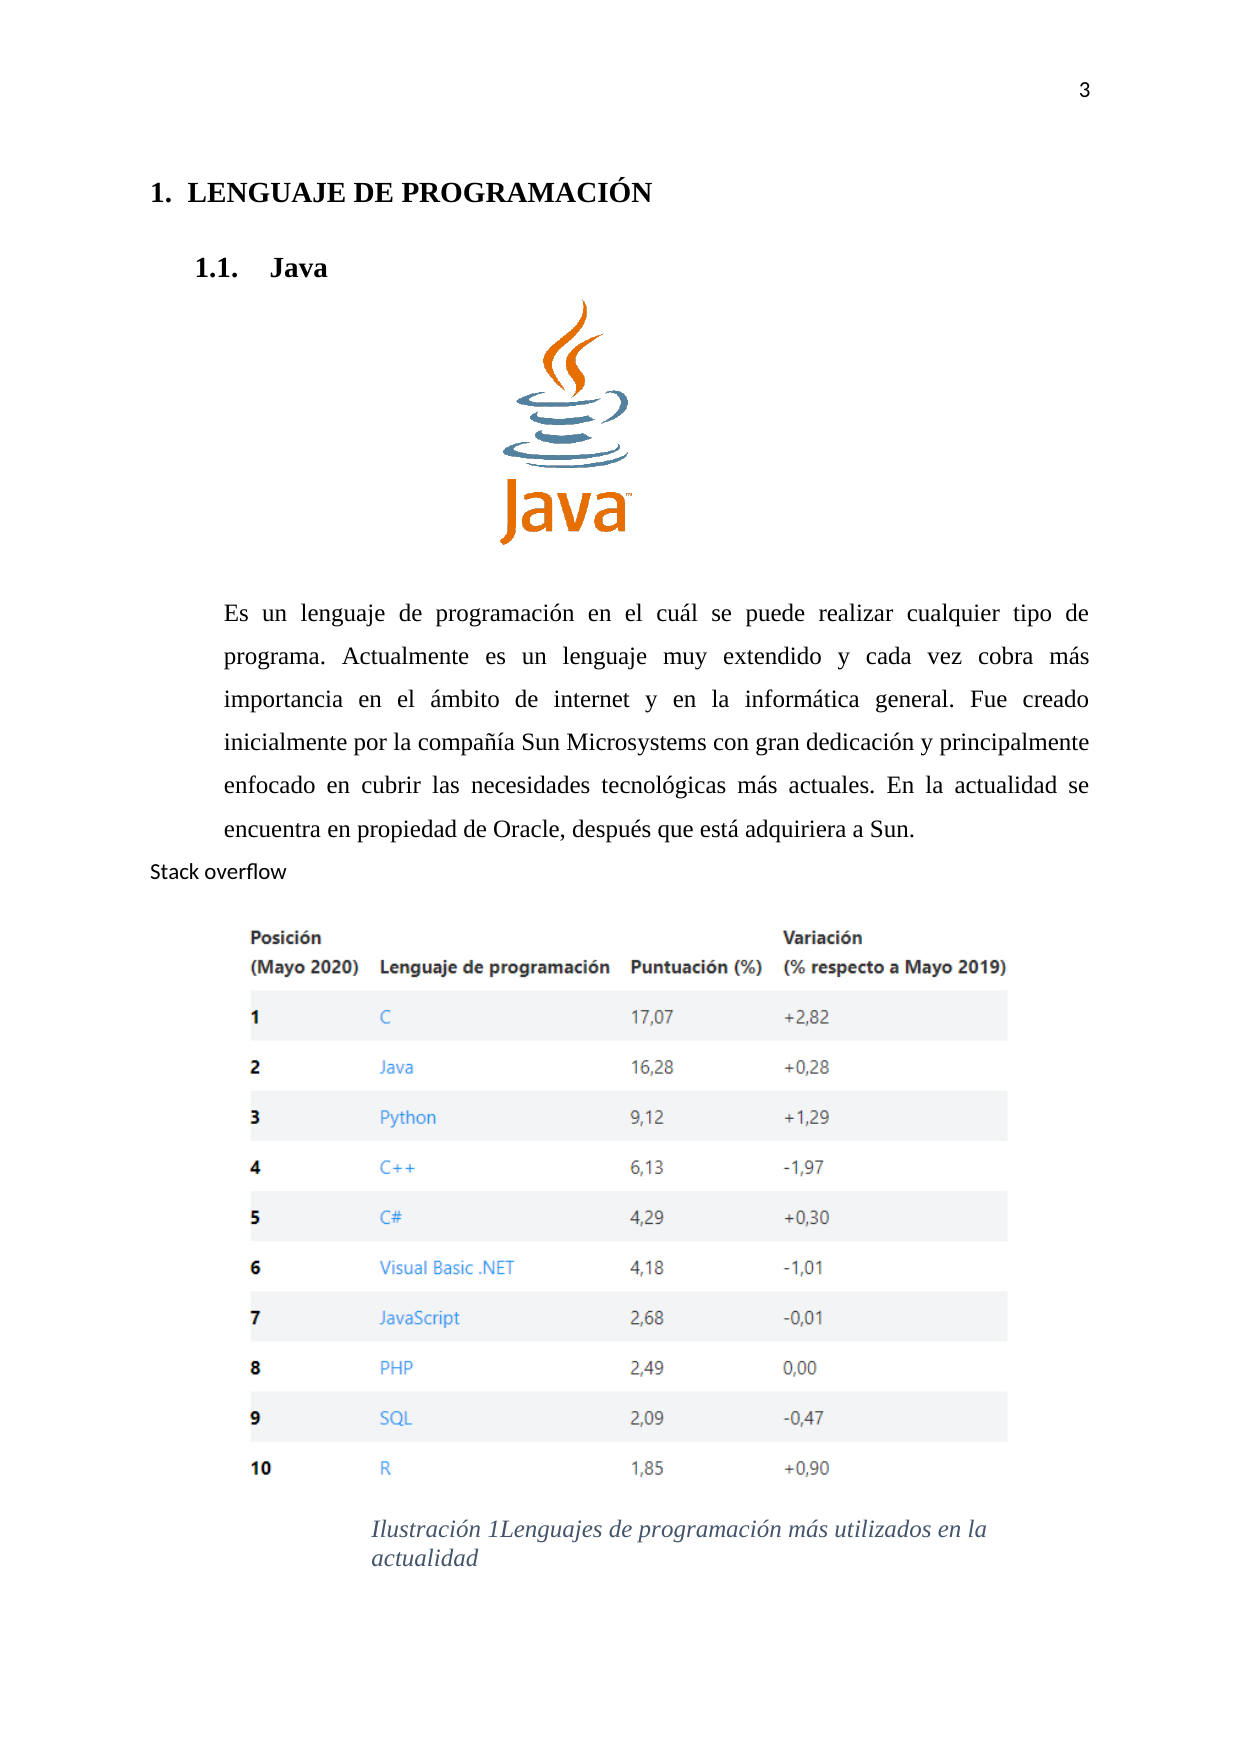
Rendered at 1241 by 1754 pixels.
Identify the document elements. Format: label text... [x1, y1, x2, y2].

subtitle LENGUAJE DE PROGRAMACIÓN [150, 175, 1090, 208]
subtitle Es un lenguaje de programación en el cuál se puede realizar cualquier tipo de programa. Actualmente es un lenguaje muy extendido y cada vez cobra más importancia en el ámbito de internet y en la informática general. Fue creado inicialmente por la compañía Sun Microsystems con gran dedicación y principalmente enfocado en cubrir las necesidades tecnológicas más actuales. En la actualidad se encuentra en propiedad de Oracle, después que está adquiriera a Sun. [224, 598, 1090, 842]
picture [496, 297, 633, 547]
subtitle Java [194, 250, 1090, 284]
text Ilustración 1Lenguajes de programación más utilizados en la actualidad [371, 1514, 1090, 1572]
text Stack overflow [150, 857, 1090, 885]
picture [223, 903, 1026, 1495]
